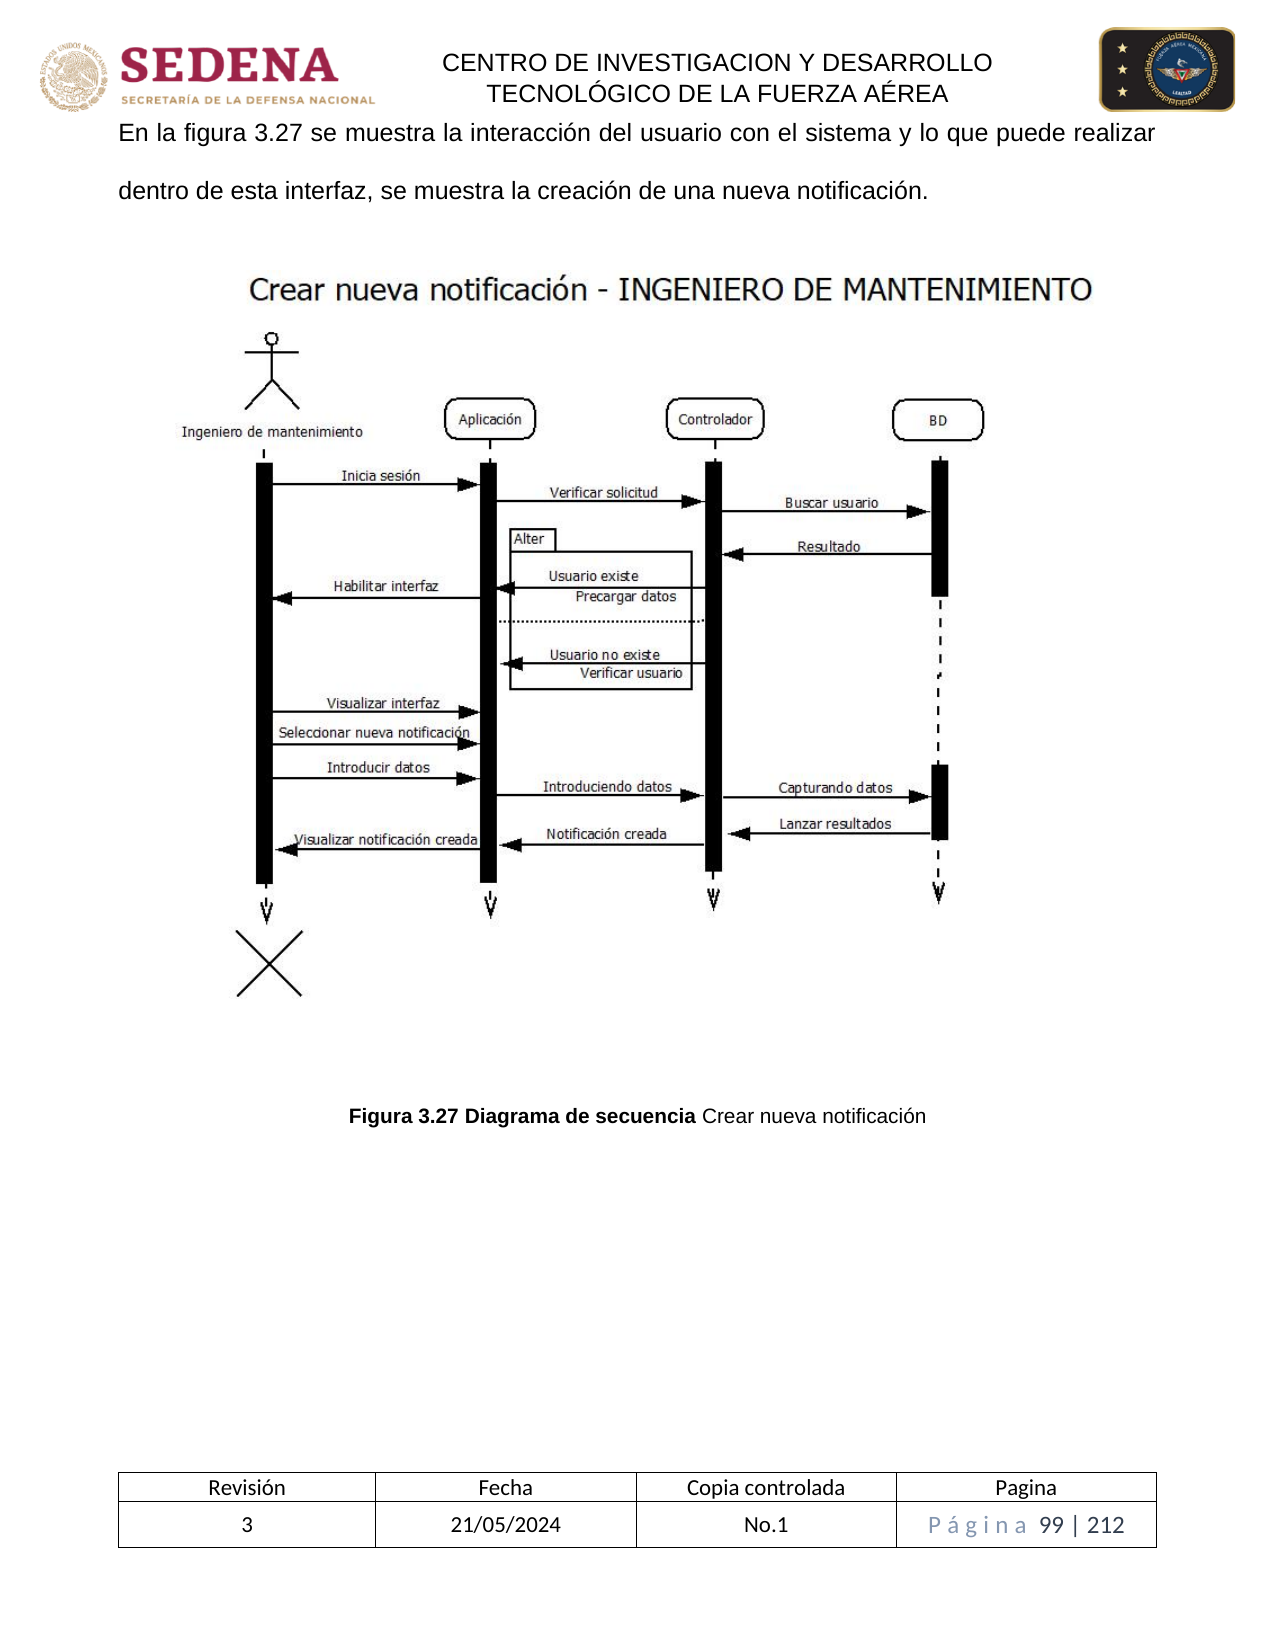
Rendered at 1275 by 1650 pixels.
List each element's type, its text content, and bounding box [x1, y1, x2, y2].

text En la figura 3.27 se muestra la interacción del usuario con el sistema y lo que puede realizar dentro de esta interfaz, se muestra la creación de una nueva notificación. [118, 118, 1157, 204]
text Figura 3.27 Diagrama de secuencia Crear nueva notificación [118, 1104, 1157, 1128]
picture [39, 27, 1236, 112]
picture [175, 270, 1100, 1009]
